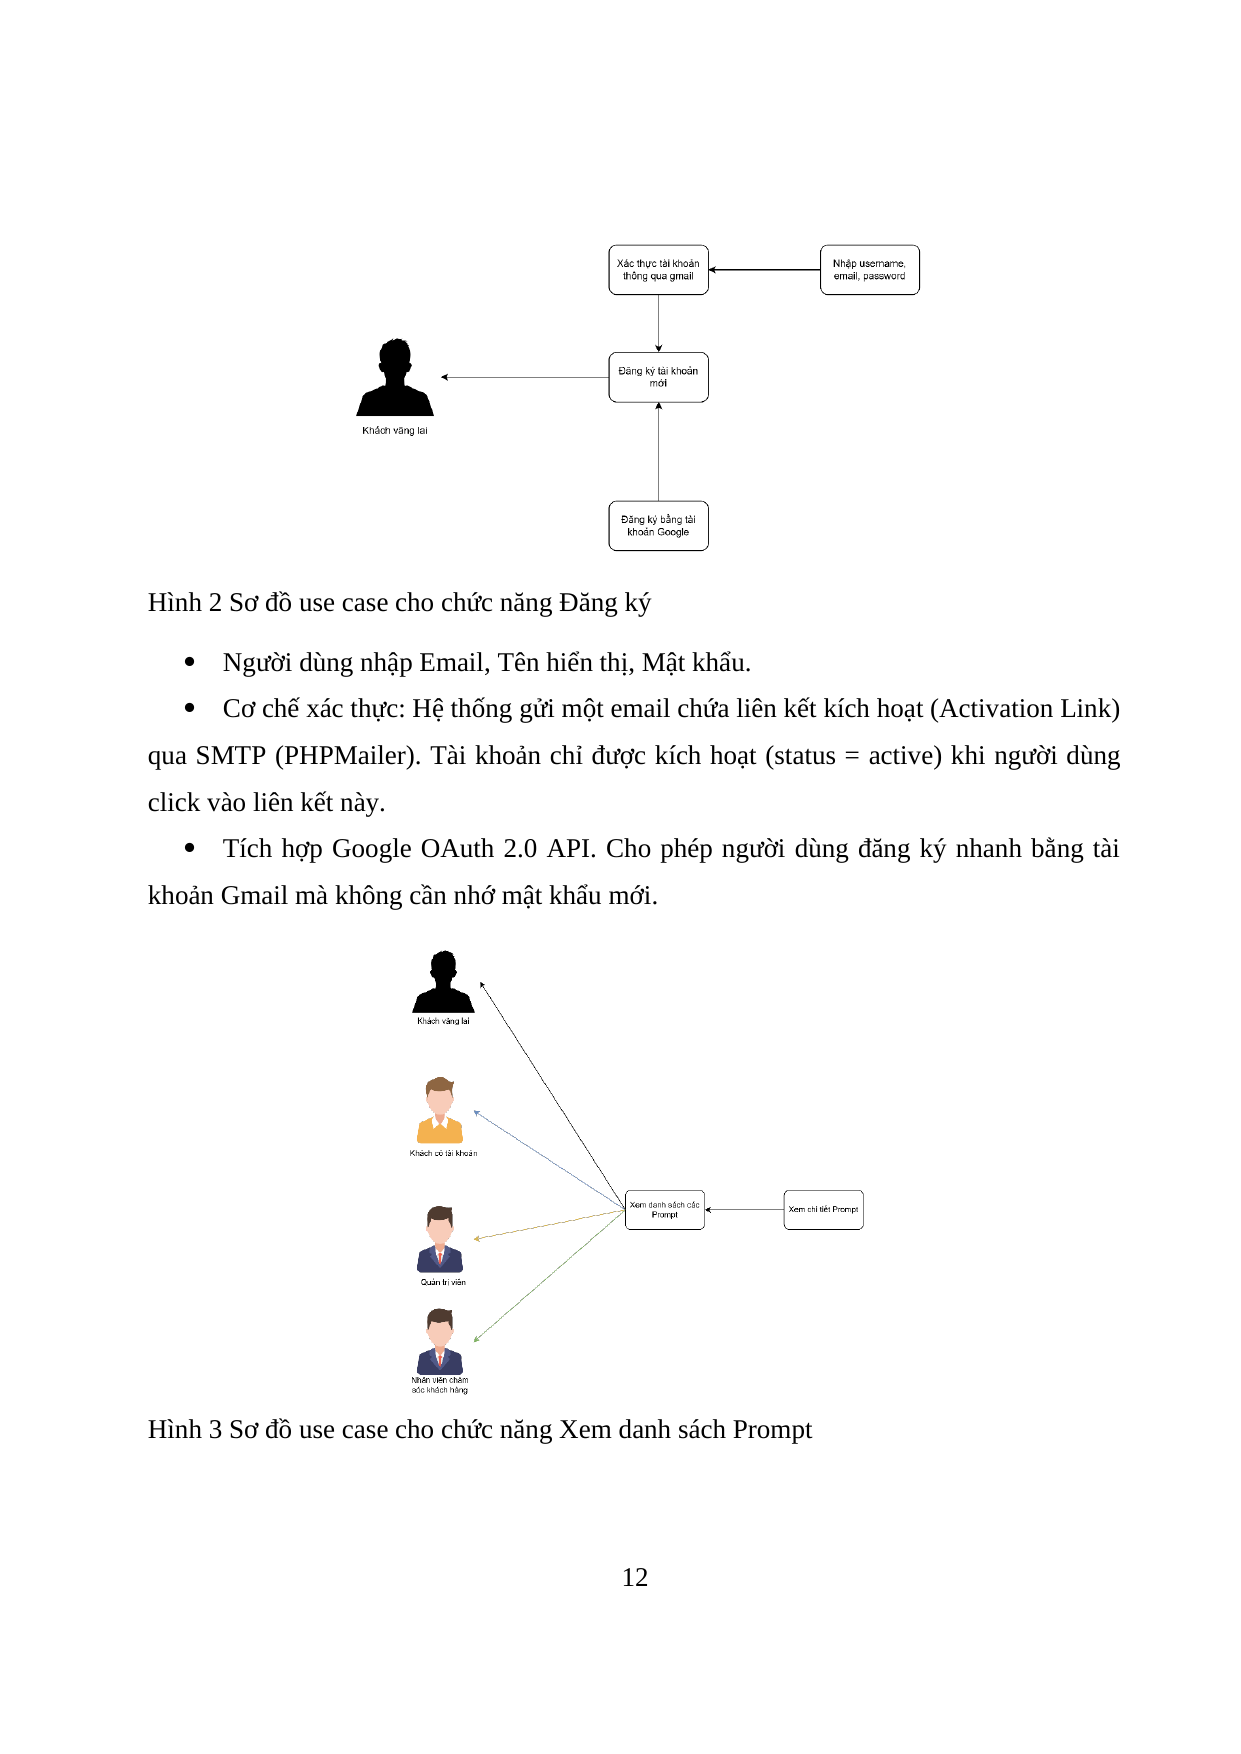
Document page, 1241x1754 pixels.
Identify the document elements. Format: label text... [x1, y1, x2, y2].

text Hình 3 Sơ đồ use case cho chức năng Xem danh sách Prompt [148, 1413, 1122, 1444]
picture [400, 938, 870, 1401]
list Người dùng nhập Email, Tên hiển thị, Mật khẩu. [148, 646, 1122, 677]
text Hình 2 Sơ đồ use case cho chức năng Đăng ký [148, 586, 1122, 618]
picture [342, 236, 928, 559]
list Cơ chế xác thực: Hệ thống gửi một email chứa liên kết kích hoạt (Activation Link) qua SMTP (PHPMailer). Tài khoản chỉ được kích hoạt (status = active) khi người dùng click vào liên kết này. [148, 692, 1122, 817]
list Tích hợp Google OAuth 2.0 API. Cho phép người dùng đăng ký nhanh bằng tài khoản Gmail mà không cần nhớ mật khẩu mới. [148, 833, 1122, 911]
